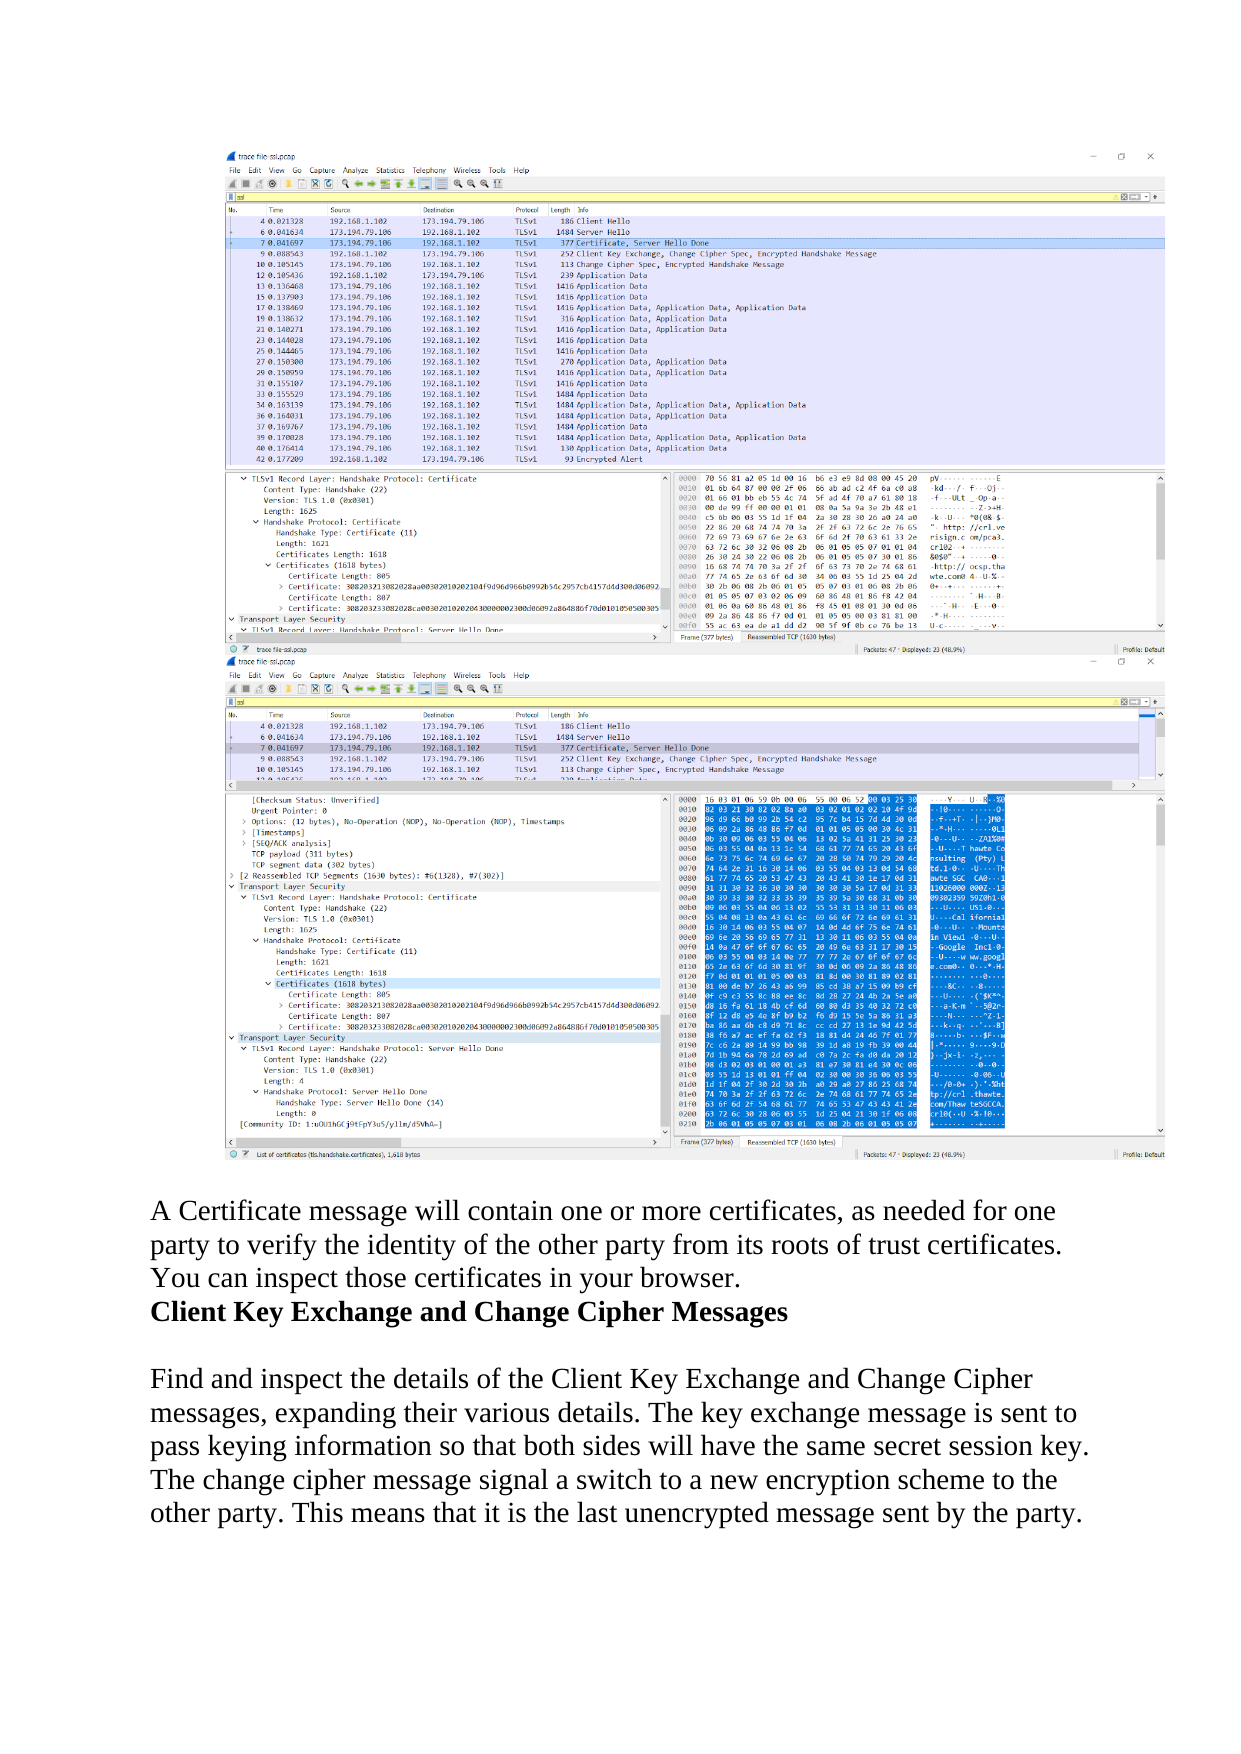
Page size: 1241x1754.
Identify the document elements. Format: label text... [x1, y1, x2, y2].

picture [225, 150, 1165, 1160]
text Find and inspect the details of the Client Key Exchange and Change Cipher messages, expanding their various details. The key exchange message is sent to pass keying information so that both sides will have the same secret session key. The change cipher message signal a switch to a new encryption scheme to the other party. This means that it is the last unencrypted message sent by the party. [150, 1361, 1090, 1529]
text Client Key Exchange and Change Cipher Messages [150, 1294, 1090, 1328]
text A Certificate message will contain one or more certificates, as needed for one party to verify the identity of the other party from its roots of trust certificates. You can inspect those certificates in your browser. [150, 1193, 1090, 1294]
